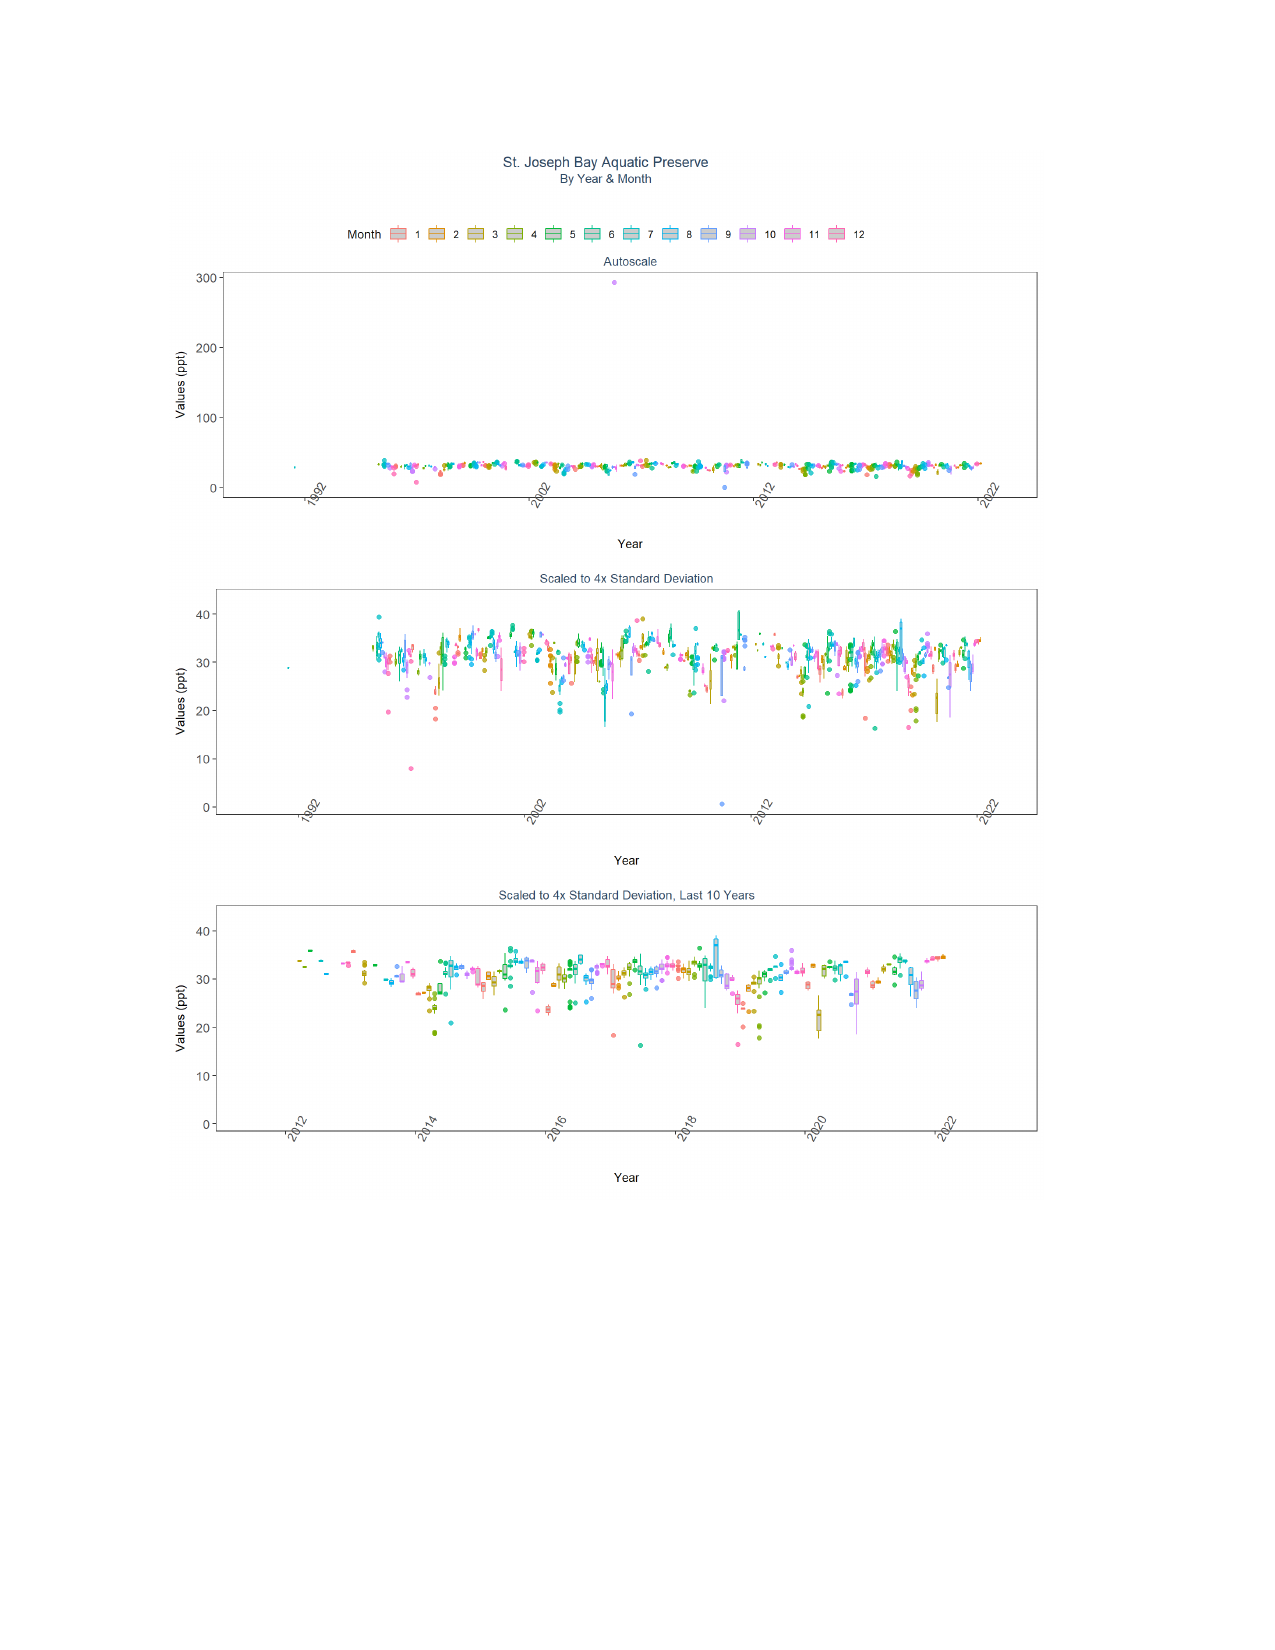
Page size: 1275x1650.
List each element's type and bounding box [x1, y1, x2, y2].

picture [168, 150, 1044, 1200]
